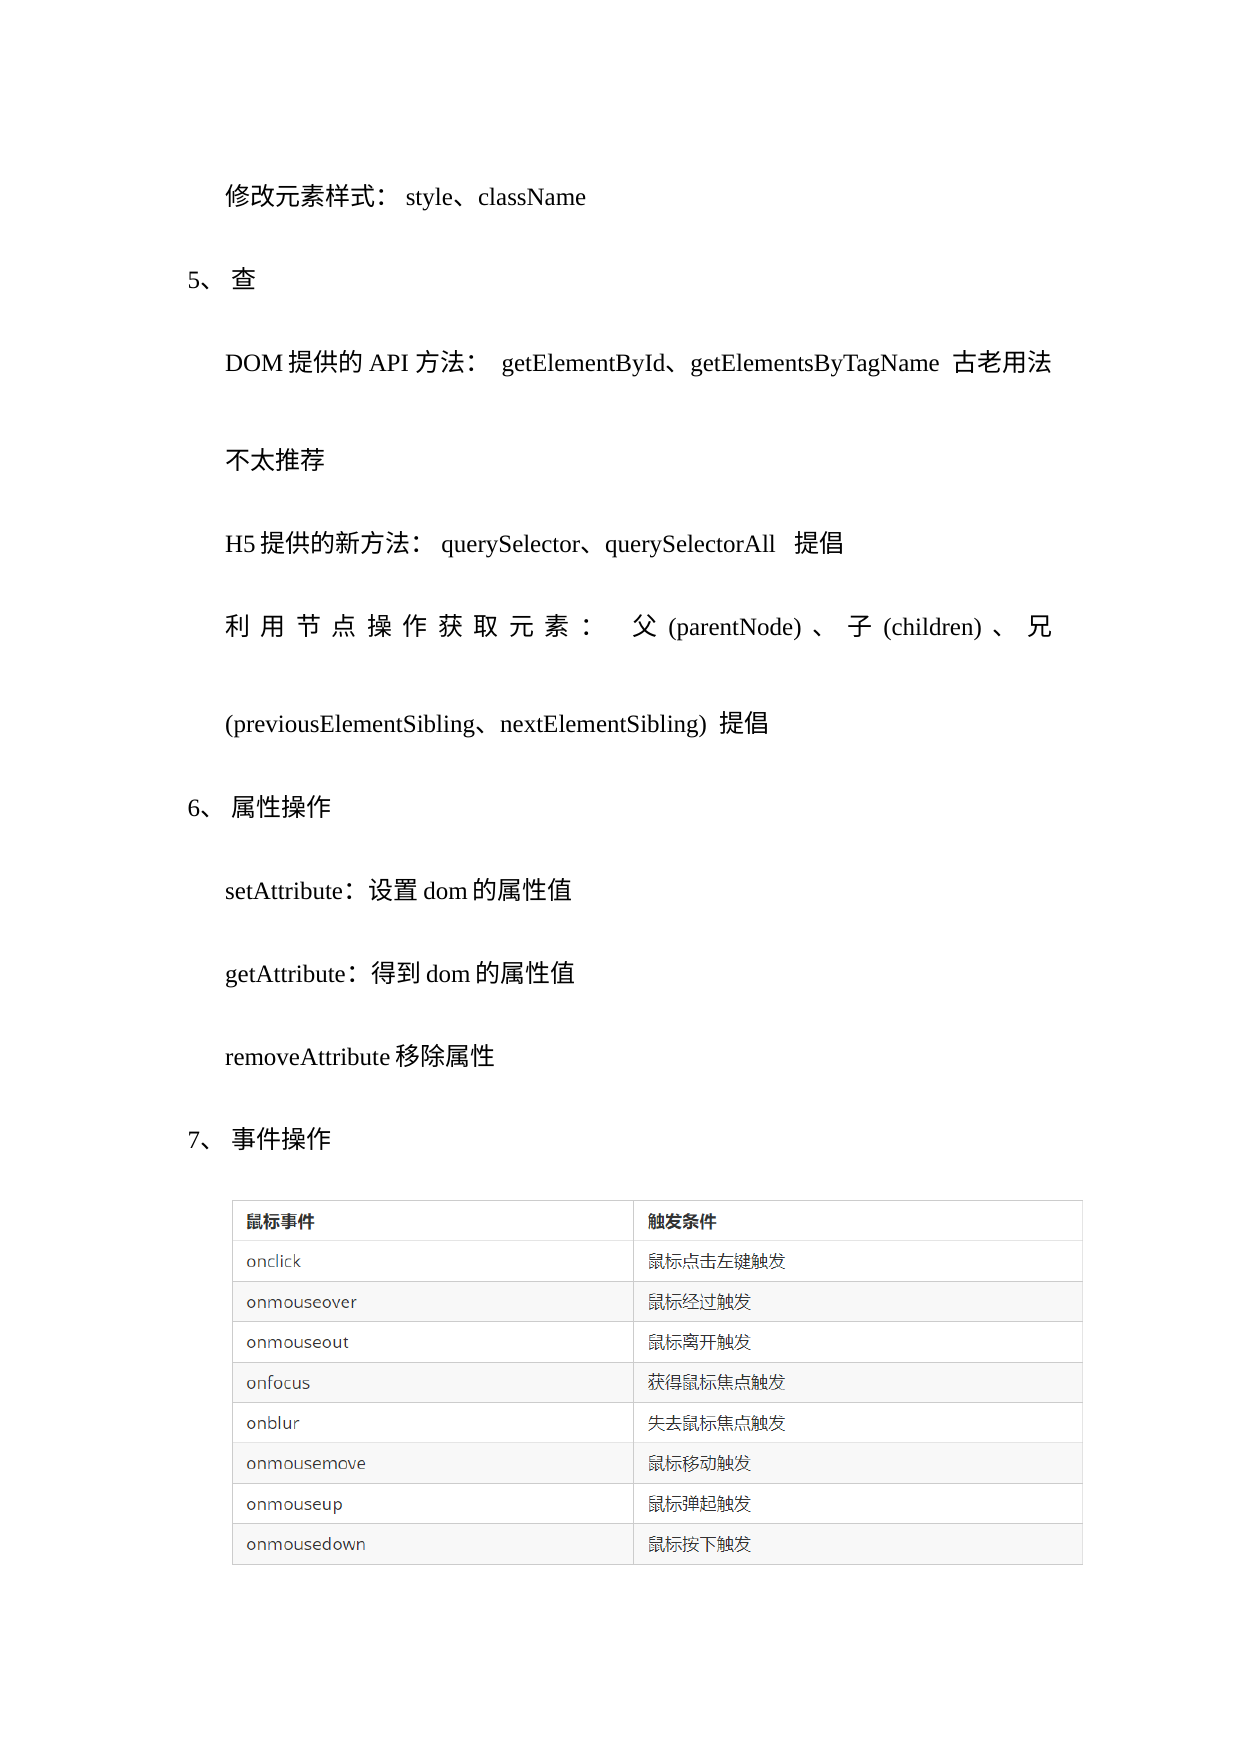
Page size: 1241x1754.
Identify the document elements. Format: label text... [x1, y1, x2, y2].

list H5提供的新方法： querySelector、querySelectorAll 提倡 [225, 509, 1053, 574]
list 查 [187, 245, 1053, 310]
list 利用节点操作获取元素： 父(parentNode)、子(children)、兄(previousElementSibling、nextElementSibling) 提倡 [225, 592, 1053, 754]
list 属性操作 [187, 773, 1053, 838]
list 事件操作 [187, 1105, 1053, 1170]
list DOM提供的API 方法： getElementById、getElementsByTagName 古老用法 不太推荐 [225, 328, 1053, 491]
list setAttribute：设置dom的属性值 [225, 856, 1053, 921]
list 修改元素样式： style、className [225, 162, 1053, 227]
picture [225, 1188, 1091, 1574]
list removeAttribute移除属性 [225, 1022, 1053, 1087]
text getAttribute：得到dom的属性值 [187, 939, 1053, 1004]
